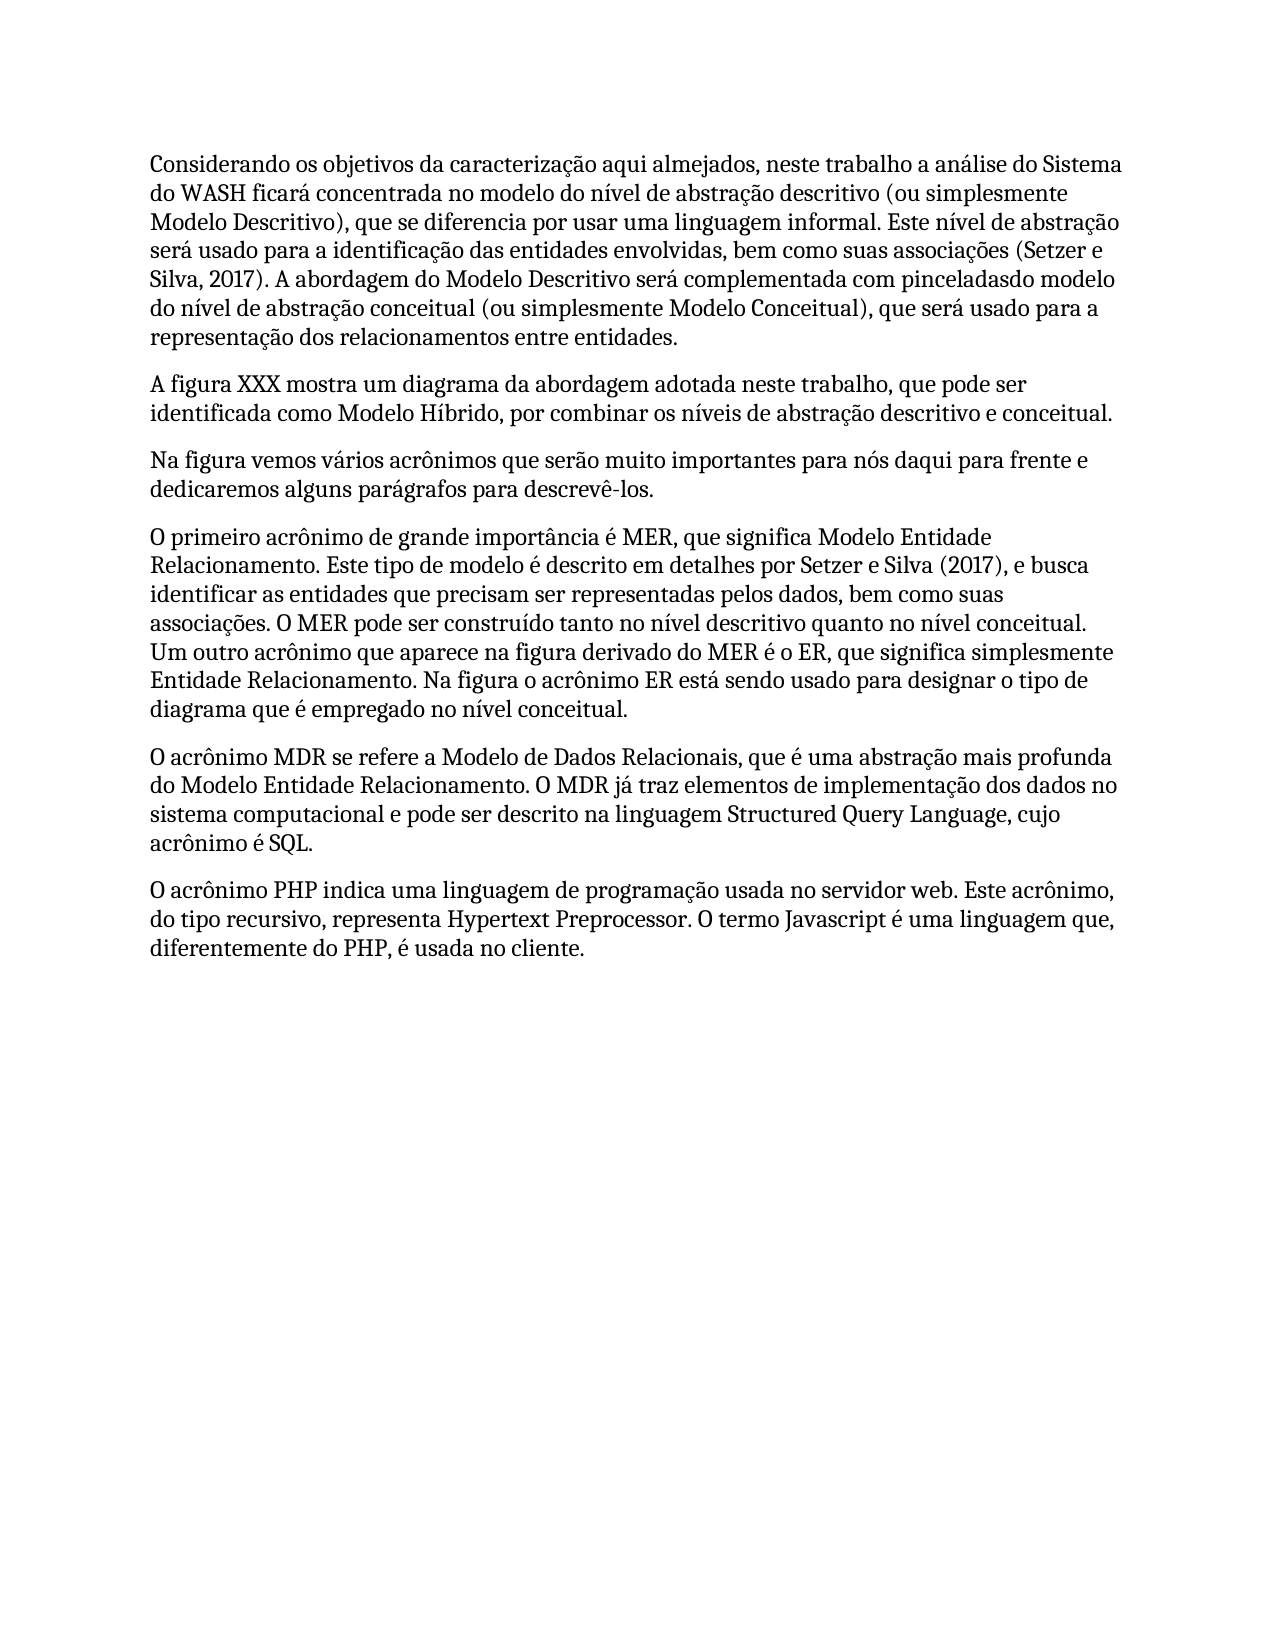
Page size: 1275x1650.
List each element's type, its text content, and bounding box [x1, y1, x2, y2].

text O acrônimo MDR se refere a Modelo de Dados Relacionais, que é uma abstração mais profunda do Modelo Entidade Relacionamento. O MDR já traz elementos de implementação dos dados no sistema computacional e pode ser descrito na linguagem Structured Query Language, cujo acrônimo é SQL. [150, 742, 1125, 857]
text O primeiro acrônimo de grande importância é MER, que significa Modelo Entidade Relacionamento. Este tipo de modelo é descrito em detalhes por Setzer e Silva (2017), e busca identificar as entidades que precisam ser representadas pelos dados, bem como suas associações. O MER pode ser construído tanto no nível descritivo quanto no nível conceitual. Um outro acrônimo que aparece na figura derivado do MER é o ER, que significa simplesmente Entidade Relacionamento. Na figura o acrônimo ER está sendo usado para designar o tipo de diagrama que é empregado no nível conceitual. [150, 522, 1125, 724]
text O acrônimo PHP indica uma linguagem de programação usada no servidor web. Este acrônimo, do tipo recursivo, representa Hypertext Preprocessor. O termo Javascript é uma linguagem que, diferentemente do PHP, é usada no cliente. [150, 876, 1125, 962]
text A figura XXX mostra um diagrama da abordagem adotada neste trabalho, que pode ser identificada como Modelo Híbrido, por combinar os níveis de abstração descritivo e conceitual. [150, 370, 1125, 427]
text Na figura vemos vários acrônimos que serão muito importantes para nós daqui para frente e dedicaremos alguns parágrafos para descrevê-los. [150, 446, 1125, 504]
text Considerando os objetivos da caracterização aqui almejados, neste trabalho a análise do Sistema do WASH ficará concentrada no modelo do nível de abstração descritivo (ou simplesmente Modelo Descritivo), que se diferencia por usar uma linguagem informal. Este nível de abstração será usado para a identificação das entidades envolvidas, bem como suas associações (Setzer e Silva, 2017). A abordagem do Modelo Descritivo será complementada com pinceladasdo modelo do nível de abstração conceitual (ou simplesmente Modelo Conceitual), que será usado para a representação dos relacionamentos entre entidades. [150, 150, 1125, 351]
